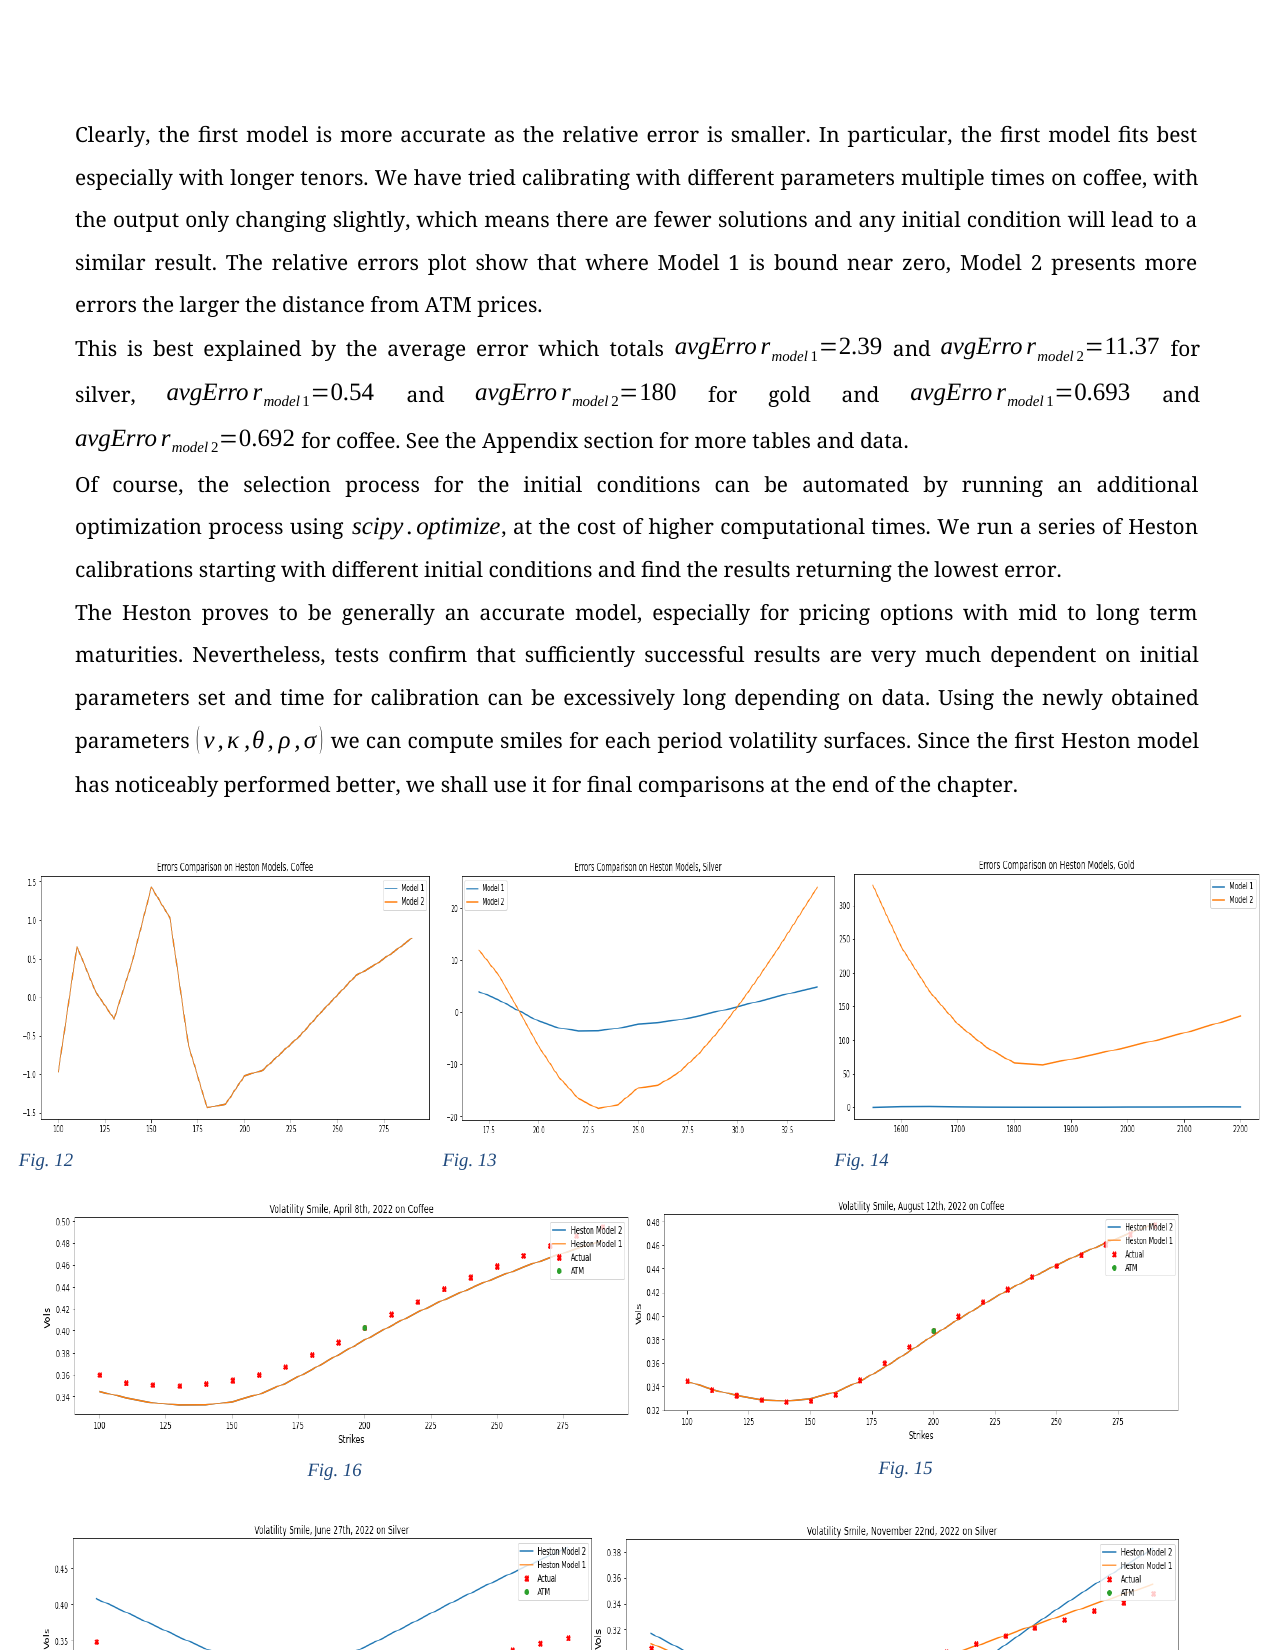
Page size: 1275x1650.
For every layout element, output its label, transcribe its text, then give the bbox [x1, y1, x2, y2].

text Clearly, the first model is more accurate as the relative error is smaller. In particular, the first model fits best especially with longer tenors. We have tried calibrating with different parameters multiple times on coffee, with the output only changing slightly, which means there are fewer solutions and any initial condition will lead to a similar result. The relative errors plot show that where Model 1 is bound near zero, Model 2 presents more errors the larger the distance from ATM prices. [75, 120, 1200, 319]
text This is best explained by the average error which totals and for silver, and for gold and and for coffee. See the Appendix section for more tables and data. [75, 333, 1200, 456]
picture [39, 1194, 1182, 1451]
picture [442, 853, 1263, 1141]
picture [18, 855, 433, 1140]
picture [39, 1518, 1182, 1650]
text The Heston proves to be generally an accurate model, especially for pricing options with mid to long term maturities. Nevertheless, tests confirm that sufficiently successful results are very much dependent on initial parameters set and time for calibration can be excessively long depending on data. Using the newly obtained parameters we can compute smiles for each period volatility surfaces. Since the first Heston model has noticeably performed better, we shall use it for final comparisons at the end of the chapter. [75, 598, 1200, 799]
text Of course, the selection process for the initial conditions can be automated by running an additional optimization process using , at the cost of higher computational times. We run a series of Heston calibrations starting with different initial conditions and find the results returning the lowest error. [75, 470, 1200, 583]
